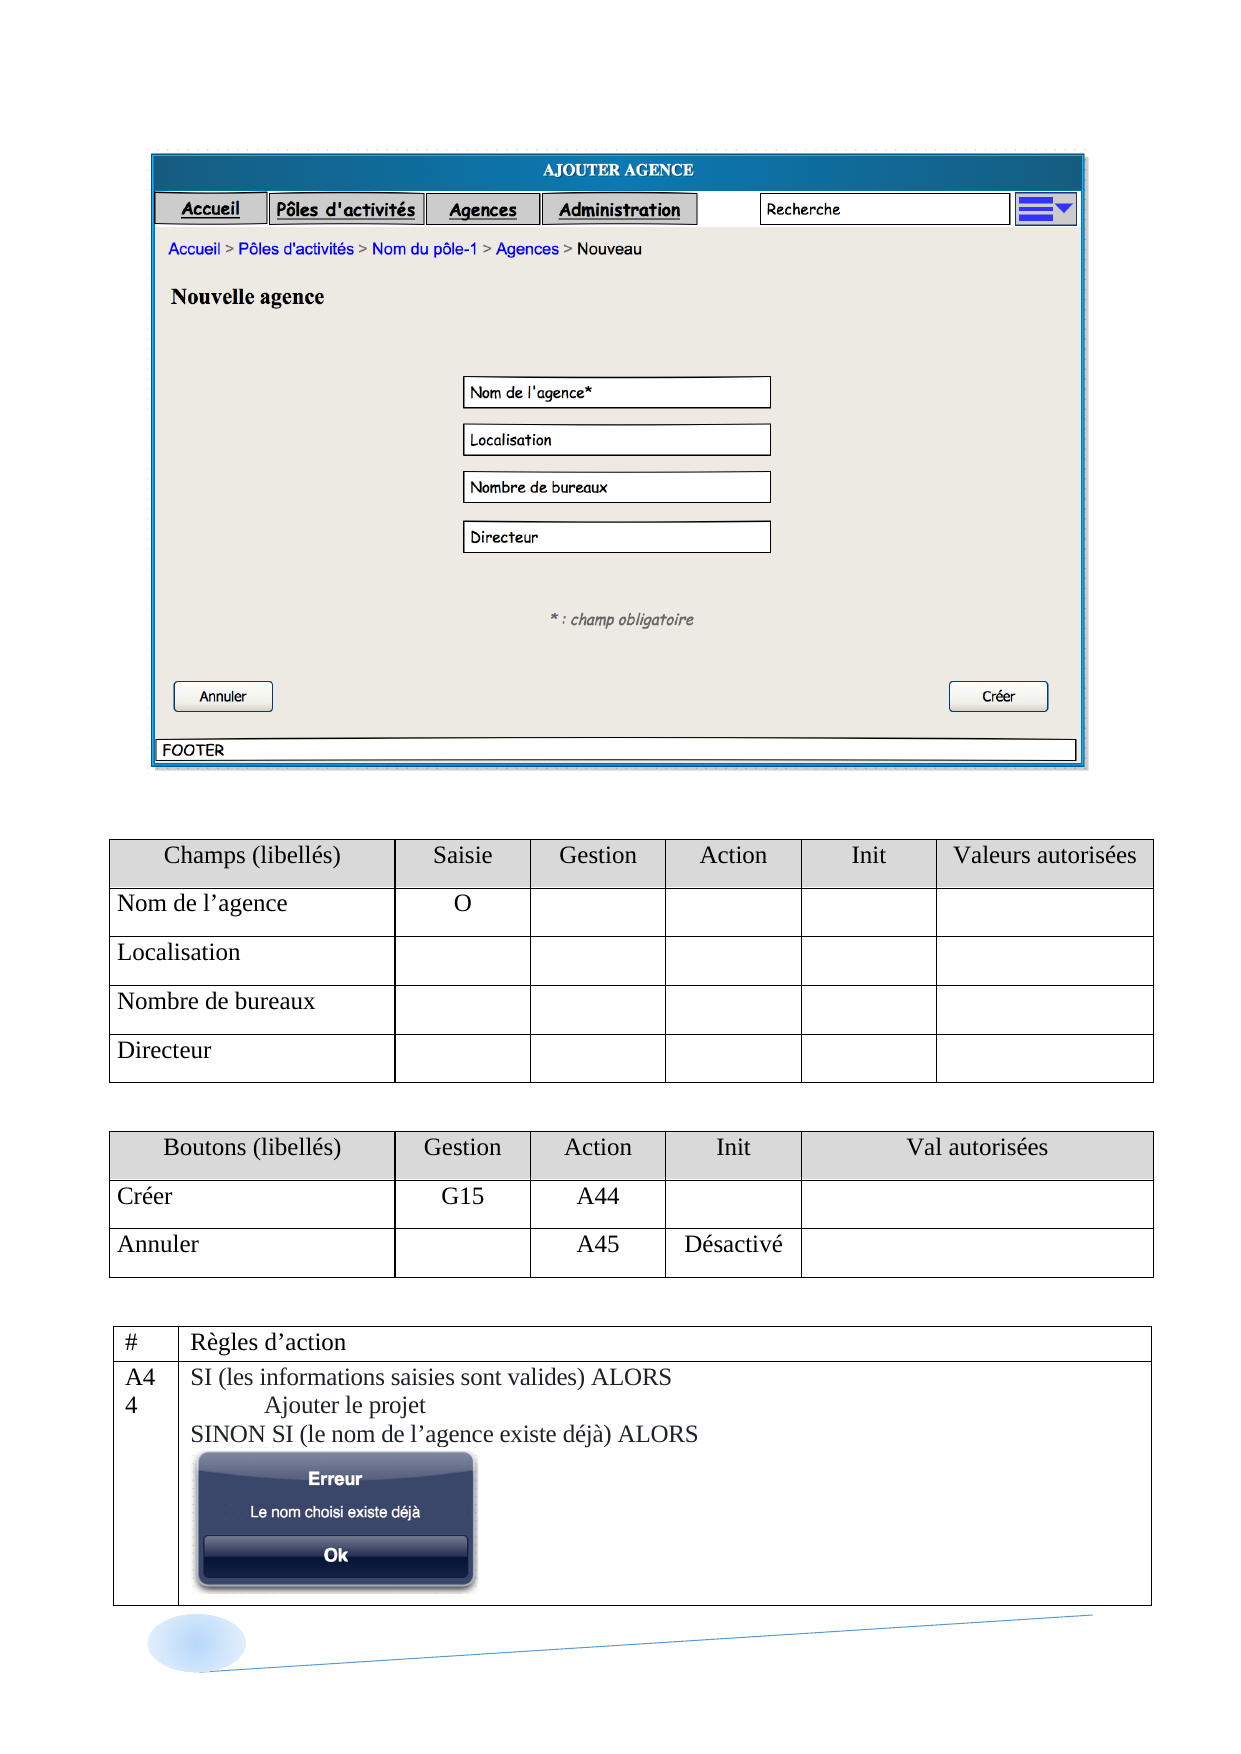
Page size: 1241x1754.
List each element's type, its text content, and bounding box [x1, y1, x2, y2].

table_header Champs (libellés) [110, 840, 394, 887]
table_cell Nom de l’agence [110, 889, 394, 936]
table_cell Localisation [110, 937, 394, 985]
table_cell [937, 889, 1153, 936]
table_cell [531, 937, 665, 985]
picture [147, 147, 1093, 774]
table_header Init [666, 1132, 801, 1179]
table_cell G15 [396, 1181, 530, 1228]
table_cell [802, 1035, 936, 1082]
table_cell [802, 937, 936, 985]
table_header Gestion [396, 1132, 530, 1179]
table_cell Directeur [110, 1035, 394, 1082]
table_header Action [531, 1132, 665, 1179]
table_cell [531, 1035, 665, 1082]
table_header Saisie [396, 840, 530, 887]
table_header Boutons (libellés) [110, 1132, 394, 1179]
table_cell [937, 986, 1153, 1033]
table_cell [937, 1035, 1153, 1082]
table_cell [666, 986, 801, 1033]
table_header Règles d’action [179, 1327, 1151, 1361]
table_cell [666, 889, 801, 936]
table_cell [666, 937, 801, 985]
table_cell [666, 1181, 801, 1228]
table_cell Créer [110, 1181, 394, 1228]
table_cell A45 [531, 1229, 665, 1277]
table_cell [802, 986, 936, 1033]
table_header Val autorisées [802, 1132, 1153, 1179]
table_header Valeurs autorisées [937, 840, 1153, 887]
table_cell [937, 937, 1153, 985]
table_cell [396, 1229, 530, 1277]
table_cell Annuler [110, 1229, 394, 1277]
table_cell Nombre de bureaux [110, 986, 394, 1033]
table_cell [396, 937, 530, 985]
table_cell Désactivé [666, 1229, 801, 1277]
table_cell O [396, 889, 530, 936]
table_header Action [666, 840, 801, 887]
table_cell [179, 1362, 1151, 1605]
table_header Gestion [531, 840, 665, 887]
table_cell [802, 1229, 1153, 1277]
table_cell [531, 889, 665, 936]
table_header Init [802, 840, 936, 887]
table_header # [114, 1327, 178, 1361]
table_cell [666, 1035, 801, 1082]
table_cell A44 [531, 1181, 665, 1228]
table_cell [396, 986, 530, 1033]
table_cell [531, 986, 665, 1033]
picture [190, 1447, 479, 1594]
table_cell [802, 889, 936, 936]
table_cell [396, 1035, 530, 1082]
table_cell A44 [114, 1362, 178, 1605]
table_cell [802, 1181, 1153, 1228]
